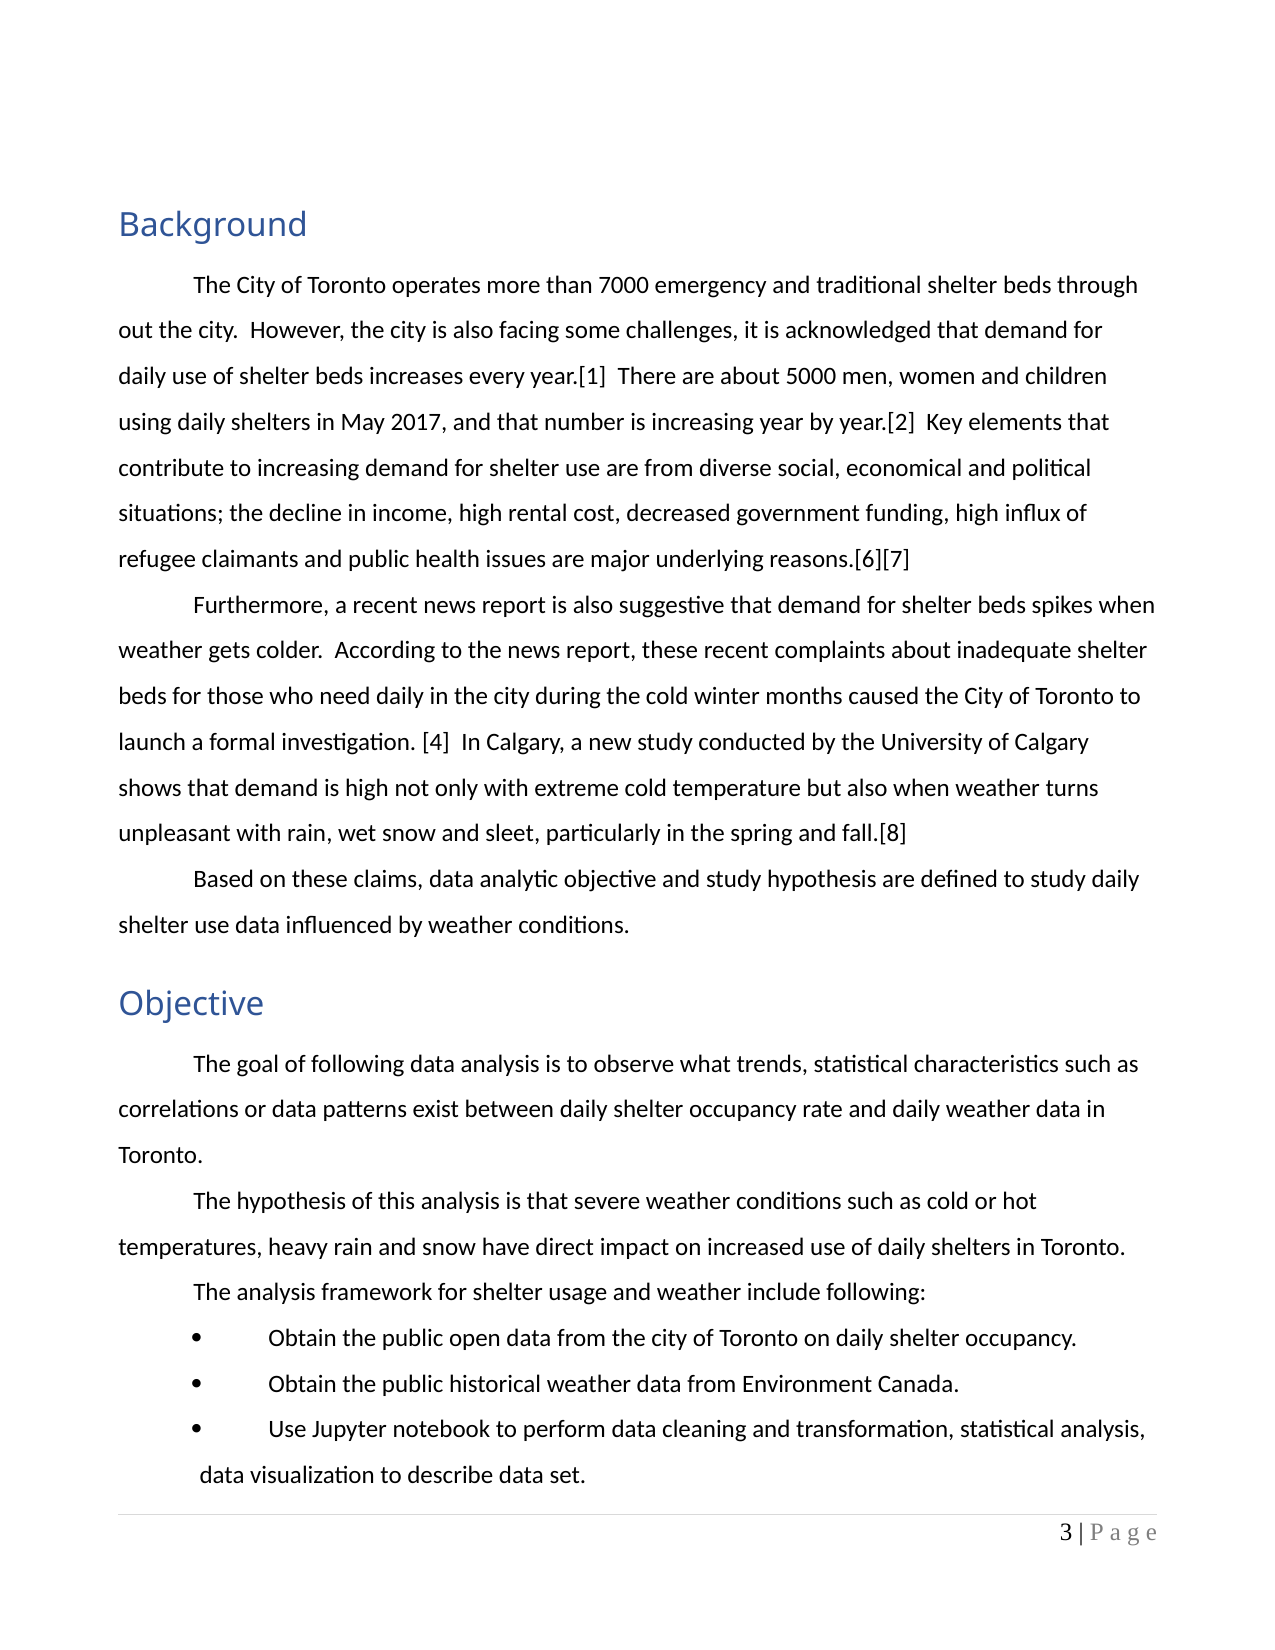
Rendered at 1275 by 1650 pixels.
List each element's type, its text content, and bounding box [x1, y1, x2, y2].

text The analysis framework for shelter usage and weather include following: [118, 1276, 1157, 1307]
text The hypothesis of this analysis is that severe weather conditions such as cold or hot temperatures, heavy rain and snow have direct impact on increased use of daily shelters in Toronto. [118, 1185, 1157, 1261]
text Furthermore, a recent news report is also suggestive that demand for shelter beds spikes when weather gets colder. According to the news report, these recent complaints about inadequate shelter beds for those who need daily in the city during the cold winter months caused the City of Toronto to launch a formal investigation. [4] In Calgary, a new study conducted by the University of Calgary shows that demand is high not only with extreme cold temperature but also when weather turns unpleasant with rain, wet snow and sleet, particularly in the spring and fall.[8] [118, 589, 1157, 848]
text The City of Toronto operates more than 7000 emergency and traditional shelter beds through out the city. However, the city is also facing some challenges, it is acknowledged that demand for daily use of shelter beds increases every year.[1] There are about 5000 men, women and children using daily shelters in May 2017, and that number is increasing year by year.[2] Key elements that contribute to increasing demand for shelter use are from diverse social, economical and political situations; the decline in income, high rental cost, decreased government funding, high influx of refugee claimants and public health issues are major underlying reasons.[6][7] [118, 269, 1157, 574]
list Obtain the public historical weather data from Environment Canada. [192, 1368, 1157, 1398]
text Based on these claims, data analytic objective and study hypothesis are defined to study daily shelter use data influenced by weather conditions. [118, 863, 1157, 939]
text The goal of following data analysis is to observe what trends, statistical characteristics such as correlations or data patterns exist between daily shelter occupancy rate and daily weather data in Toronto. [118, 1048, 1157, 1170]
list Use Jupyter notebook to perform data cleaning and transformation, statistical analysis, data visualization to describe data set. [192, 1414, 1157, 1490]
list Obtain the public open data from the city of Toronto on daily shelter occupancy. [192, 1322, 1157, 1353]
subtitle Background [118, 201, 1157, 246]
subtitle Objective [118, 980, 1157, 1025]
